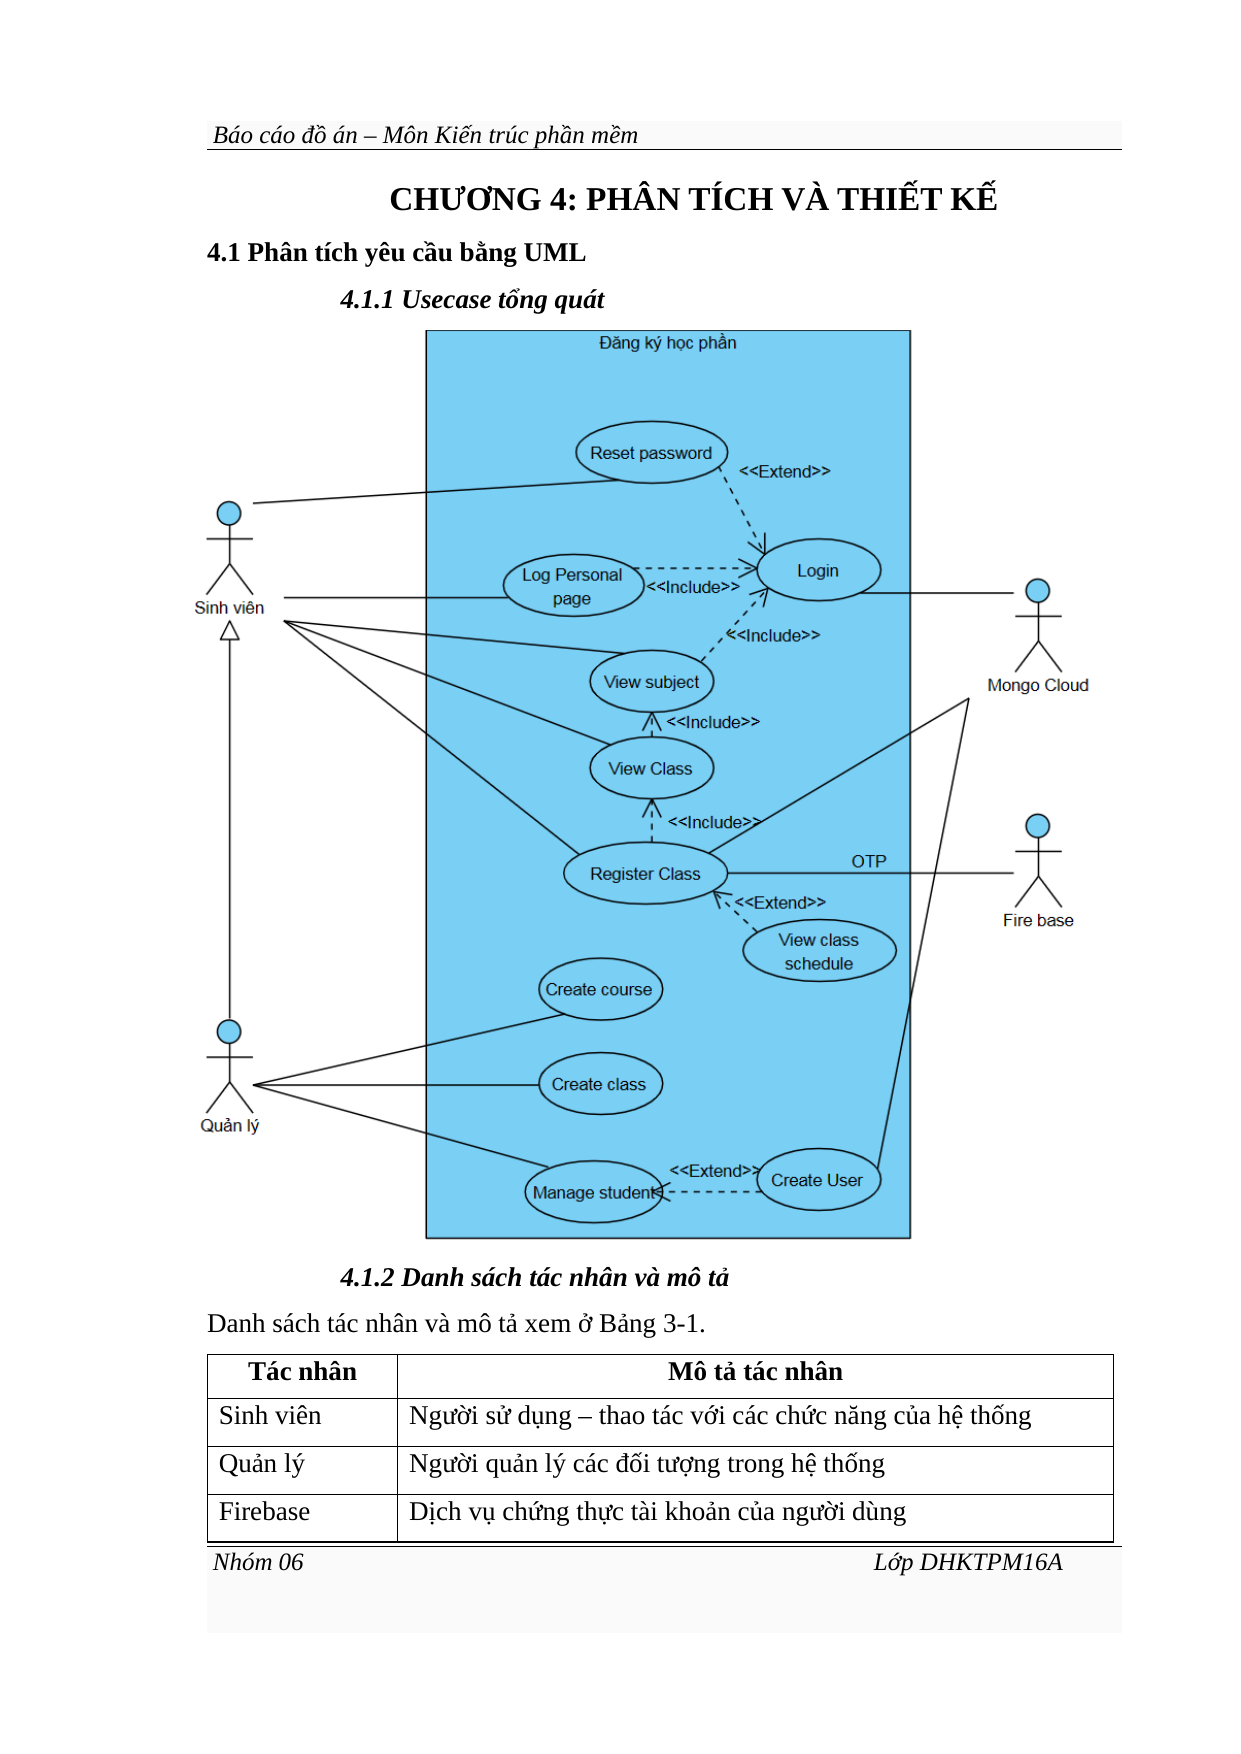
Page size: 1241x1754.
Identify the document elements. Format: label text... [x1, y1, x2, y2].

subtitle Phân tích yêu cầu bằng UML [207, 237, 1122, 268]
table_header Tác nhân [208, 1355, 397, 1398]
text Danh sách tác nhân và mô tả xem ở Bảng 3-1. [207, 1307, 1122, 1339]
picture [188, 330, 1104, 1246]
subtitle : PHÂN TÍCH VÀ THIẾT KẾ [207, 179, 1122, 217]
subtitle Danh sách tác nhân và mô tả [282, 1261, 1122, 1292]
subtitle Usecase tổng quát [282, 283, 1122, 314]
table_cell Người sử dụng – thao tác với các chức năng của hệ thống [398, 1399, 1113, 1446]
table_cell Dịch vụ chứng thực tài khoản của người dùng [398, 1495, 1113, 1541]
table_cell Sinh viên [208, 1399, 397, 1446]
table_header Mô tả tác nhân [398, 1355, 1113, 1398]
table_cell Người quản lý các đối tượng trong hệ thống [398, 1447, 1113, 1494]
table_cell Quản lý [208, 1447, 397, 1494]
table_cell Firebase [208, 1495, 397, 1541]
